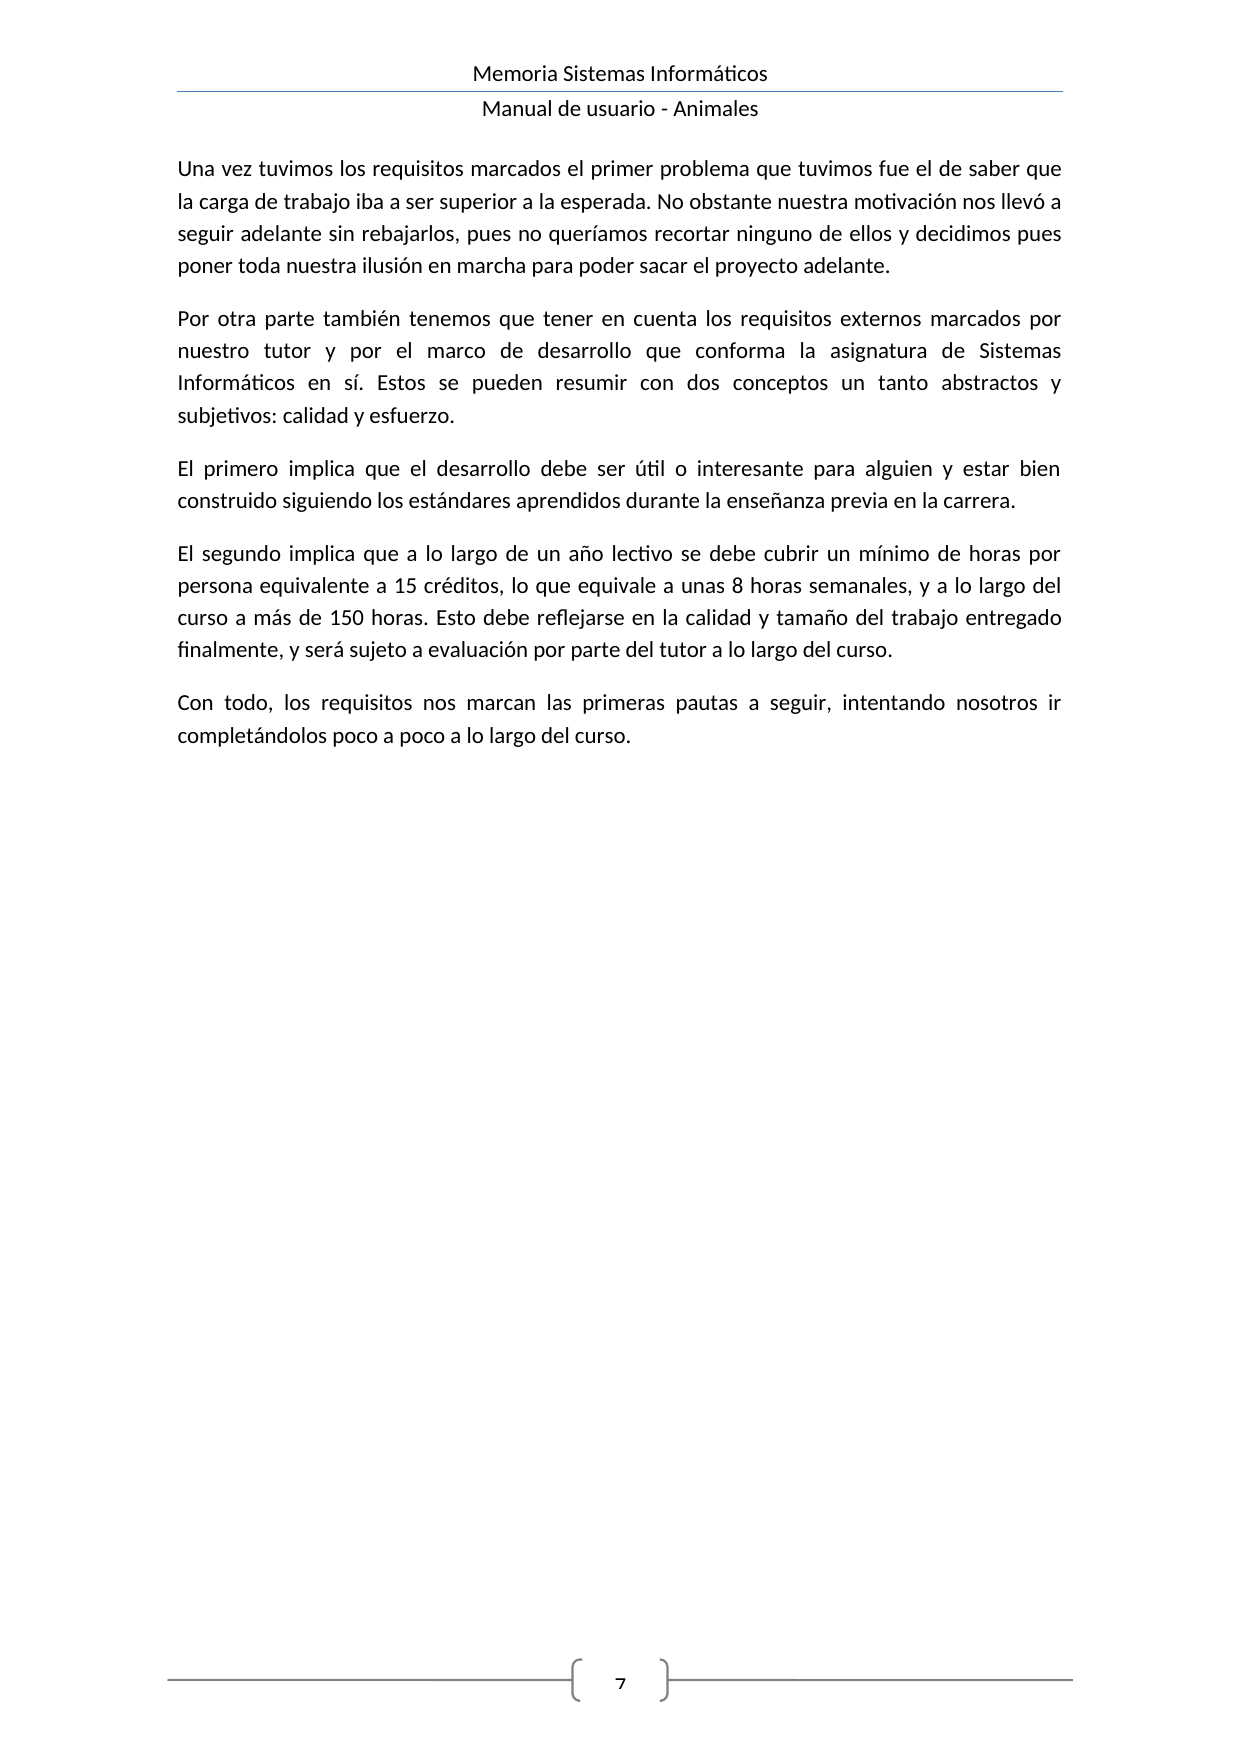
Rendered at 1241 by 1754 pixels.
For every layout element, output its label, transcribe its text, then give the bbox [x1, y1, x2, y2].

text Con todo, los requisitos nos marcan las primeras pautas a seguir, intentando nosotros ir completándolos poco a poco a lo largo del curso. [177, 688, 1063, 749]
text Por otra parte también tenemos que tener en cuenta los requisitos externos marcados por nuestro tutor y por el marco de desarrollo que conforma la asignatura de Sistemas Informáticos en sí. Estos se pueden resumir con dos conceptos un tanto abstractos y subjetivos: calidad y esfuerzo. [177, 304, 1063, 429]
text El primero implica que el desarrollo debe ser útil o interesante para alguien y estar bien construido siguiendo los estándares aprendidos durante la enseñanza previa en la carrera. [177, 454, 1063, 514]
text Una vez tuvimos los requisitos marcados el primer problema que tuvimos fue el de saber que la carga de trabajo iba a ser superior a la esperada. No obstante nuestra motivación nos llevó a seguir adelante sin rebajarlos, pues no queríamos recortar ninguno de ellos y decidimos pues poner toda nuestra ilusión en marcha para poder sacar el proyecto adelante. [177, 154, 1063, 279]
text El segundo implica que a lo largo de un año lectivo se debe cubrir un mínimo de horas por persona equivalente a 15 créditos, lo que equivale a unas 8 horas semanales, y a lo largo del curso a más de 150 horas. Esto debe reflejarse en la calidad y tamaño del trabajo entregado finalmente, y será sujeto a evaluación por parte del tutor a lo largo del curso. [177, 539, 1063, 663]
